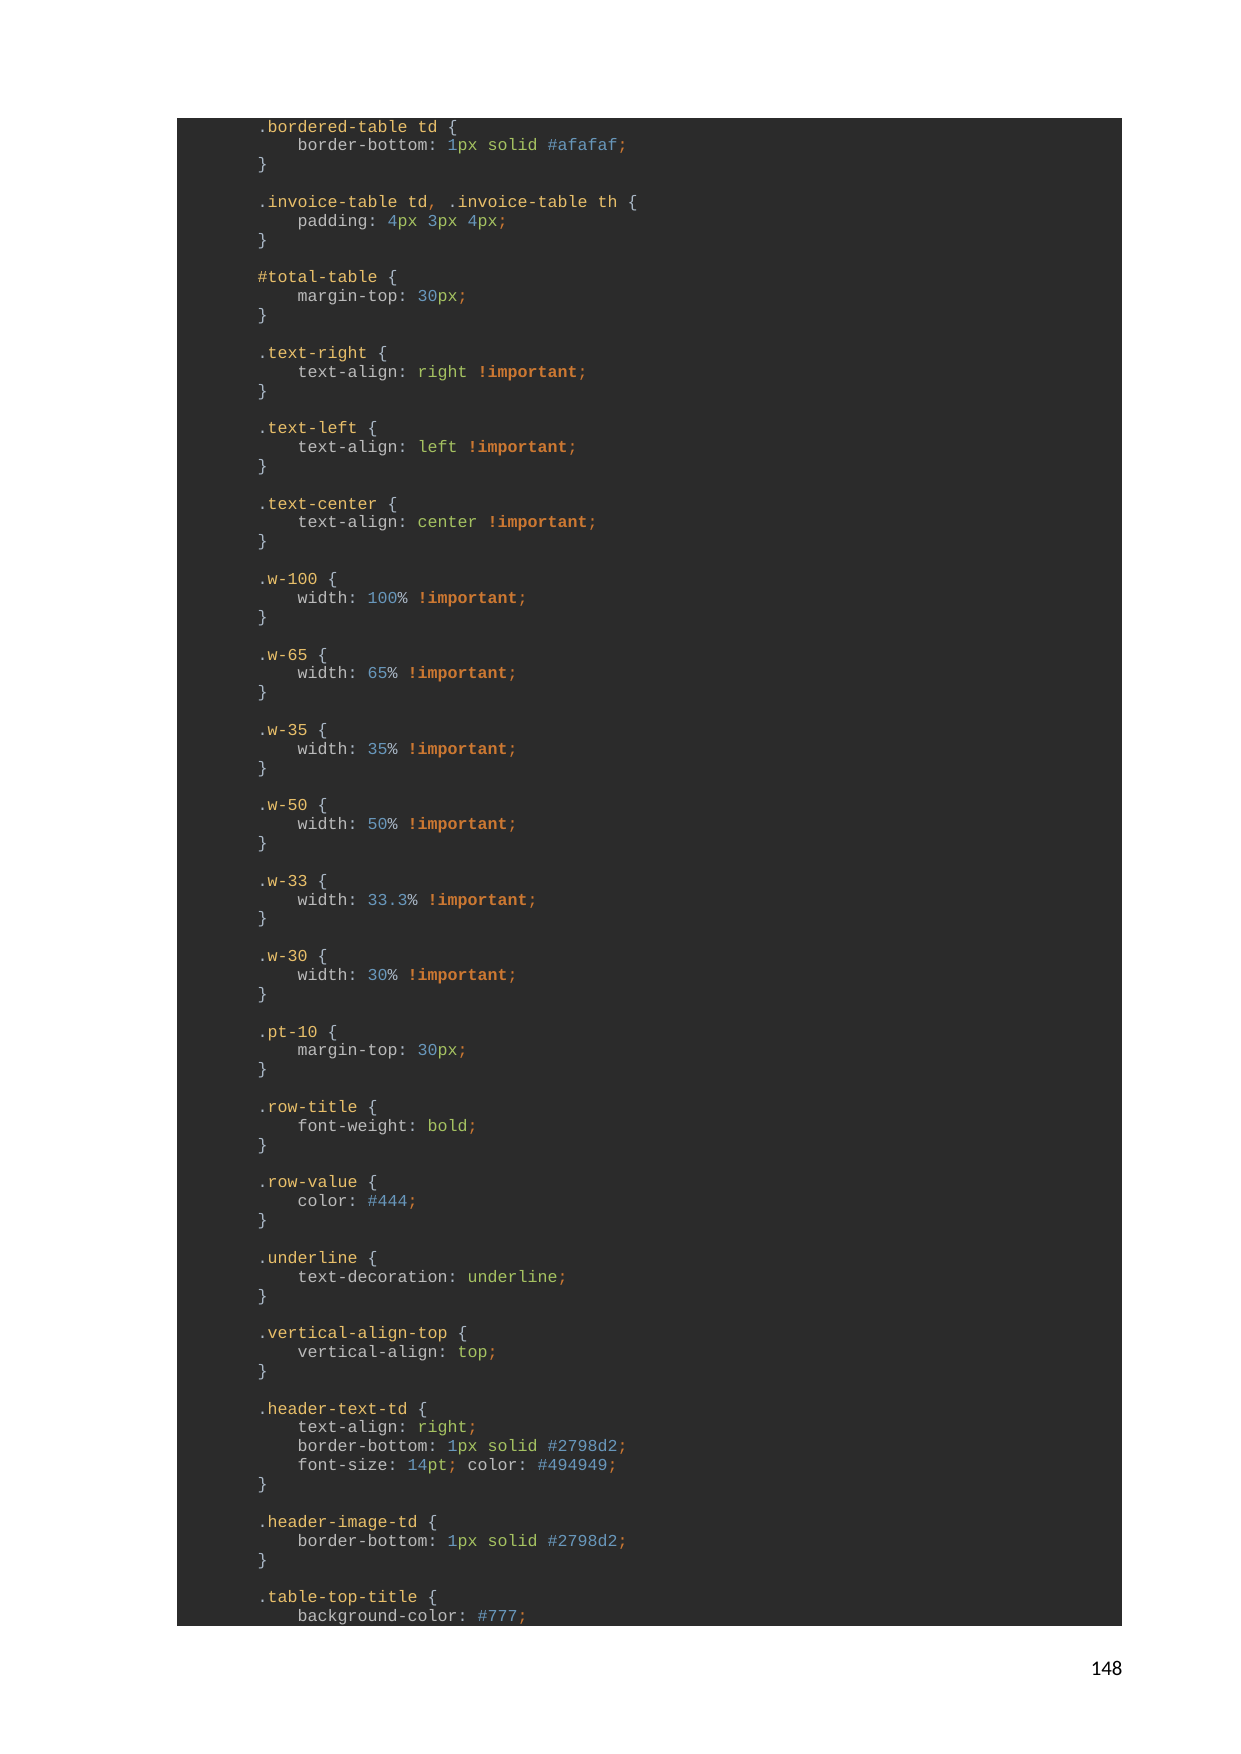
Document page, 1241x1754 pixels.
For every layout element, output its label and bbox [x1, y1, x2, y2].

text [177, 118, 1122, 1626]
